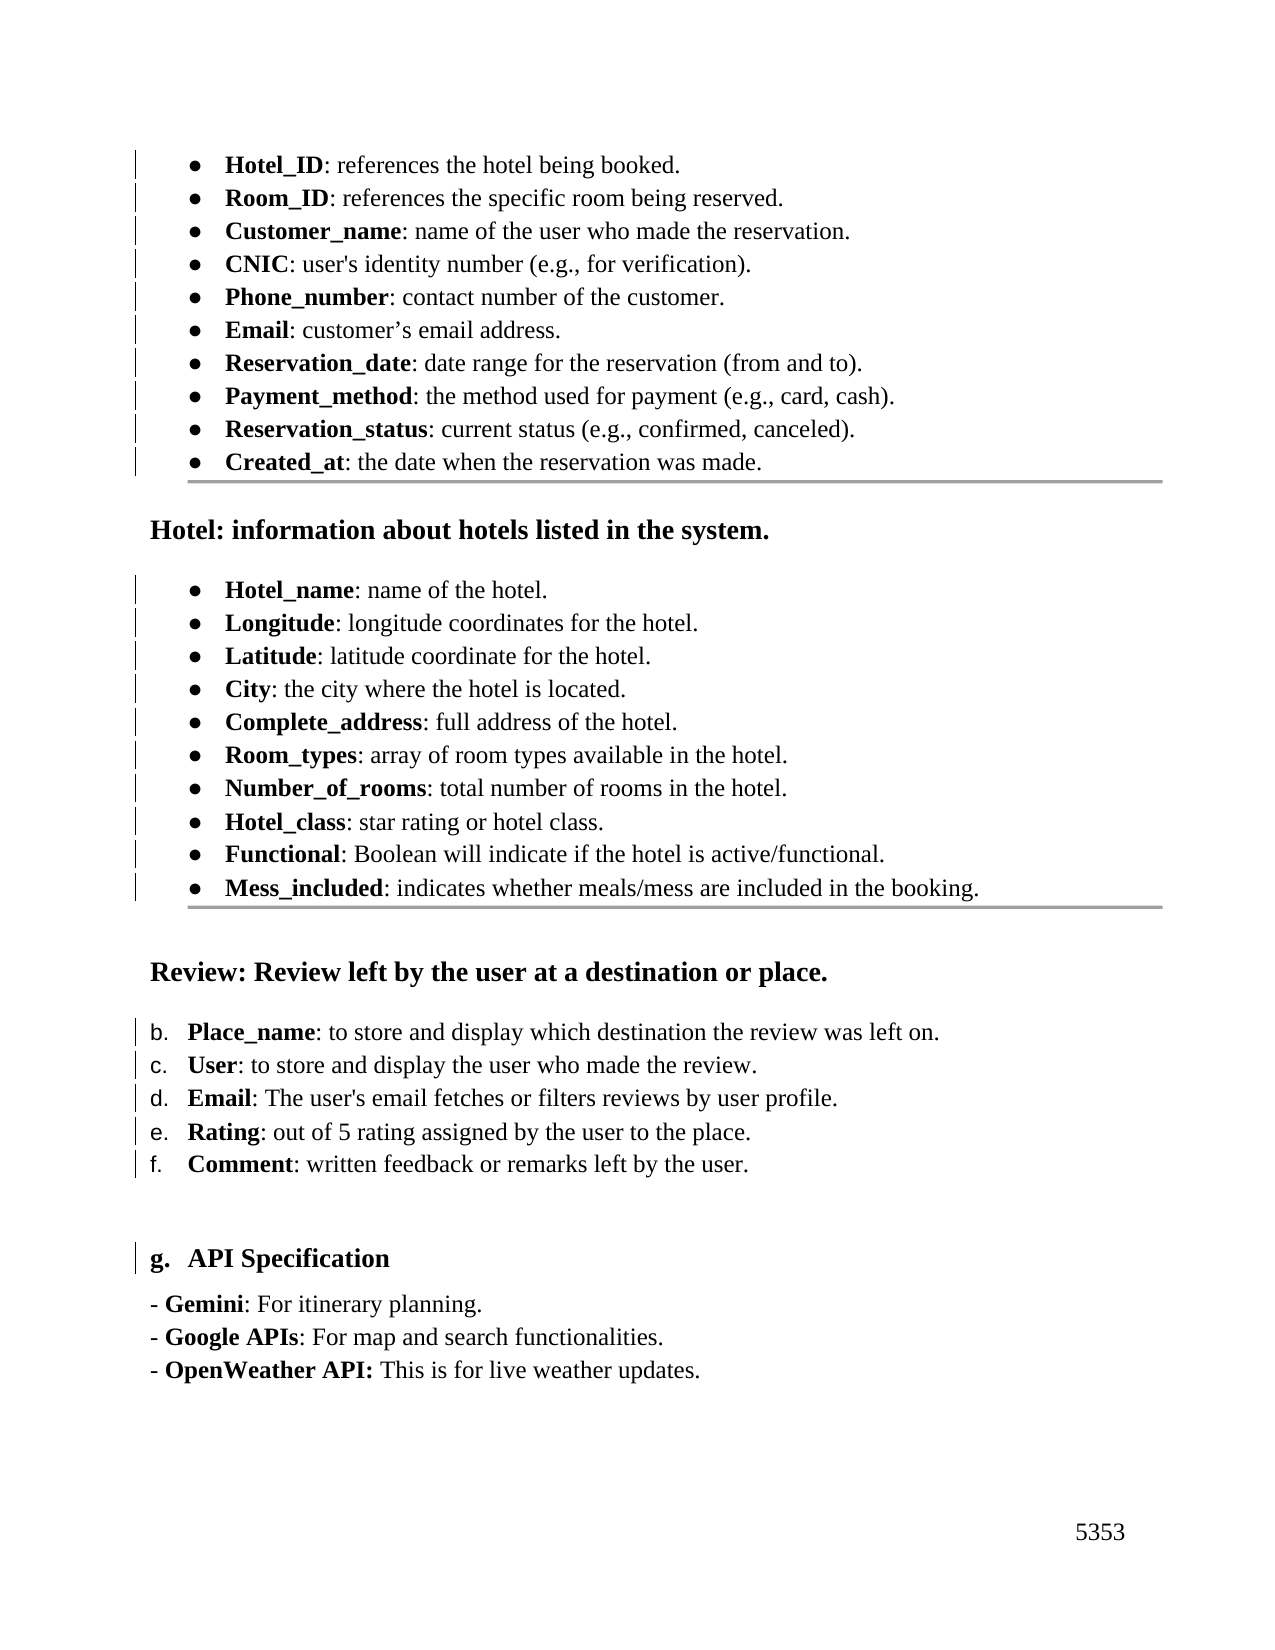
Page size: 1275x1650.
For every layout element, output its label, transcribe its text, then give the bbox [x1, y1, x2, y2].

list Mess_included: indicates whether meals/mess are included in the booking. [187, 873, 1125, 901]
list Room_types: array of room types available in the hotel. [187, 741, 1125, 769]
list Customer_name: name of the user who made the reservation. [187, 216, 1125, 245]
list Hotel_ID: references the hotel being booked. [187, 150, 1125, 179]
list Phone_number: contact number of the customer. [187, 282, 1125, 311]
list Created_at: the date when the reservation was made. [187, 447, 1125, 476]
list Rating: out of 5 rating assigned by the user to the place. [150, 1117, 1125, 1145]
list Number_of_rooms: total number of rooms in the hotel. [187, 773, 1125, 802]
list Functional: Boolean will indicate if the hotel is active/functional. [187, 839, 1125, 868]
subtitle API Specification [150, 1242, 1125, 1273]
list Comment: written feedback or remarks left by the user. [150, 1149, 1125, 1178]
list Complete_address: full address of the hotel. [187, 707, 1125, 736]
text Review: Review left by the user at a destination or place. [150, 955, 1125, 988]
list Hotel_name: name of the hotel. [187, 575, 1125, 604]
list Payment_method: the method used for payment (e.g., card, cash). [187, 381, 1125, 410]
list Reservation_date: date range for the reservation (from and to). [187, 348, 1125, 377]
list Reservation_status: current status (e.g., confirmed, canceled). [187, 414, 1125, 443]
list Longitude: longitude coordinates for the hotel. [187, 608, 1125, 637]
list Email: customer’s email address. [187, 315, 1125, 344]
text - Gemini: For itinerary planning. [150, 1289, 1125, 1318]
list User: to store and display the user who made the review. [150, 1051, 1125, 1079]
list City: the city where the hotel is located. [187, 674, 1125, 703]
text - Google APIs: For map and search functionalities. [150, 1322, 1125, 1351]
text - OpenWeather API: This is for live weather updates. [150, 1355, 1125, 1384]
text Hotel: information about hotels listed in the system. [150, 513, 1125, 546]
list Email: The user's email fetches or filters reviews by user profile. [150, 1083, 1125, 1112]
list Hotel_class: star rating or hotel class. [187, 807, 1125, 835]
list Place_name: to store and display which destination the review was left on. [150, 1017, 1125, 1046]
list Latitude: latitude coordinate for the hotel. [187, 641, 1125, 670]
list CNIC: user's identity number (e.g., for verification). [187, 249, 1125, 278]
list Room_ID: references the specific room being reserved. [187, 183, 1125, 212]
